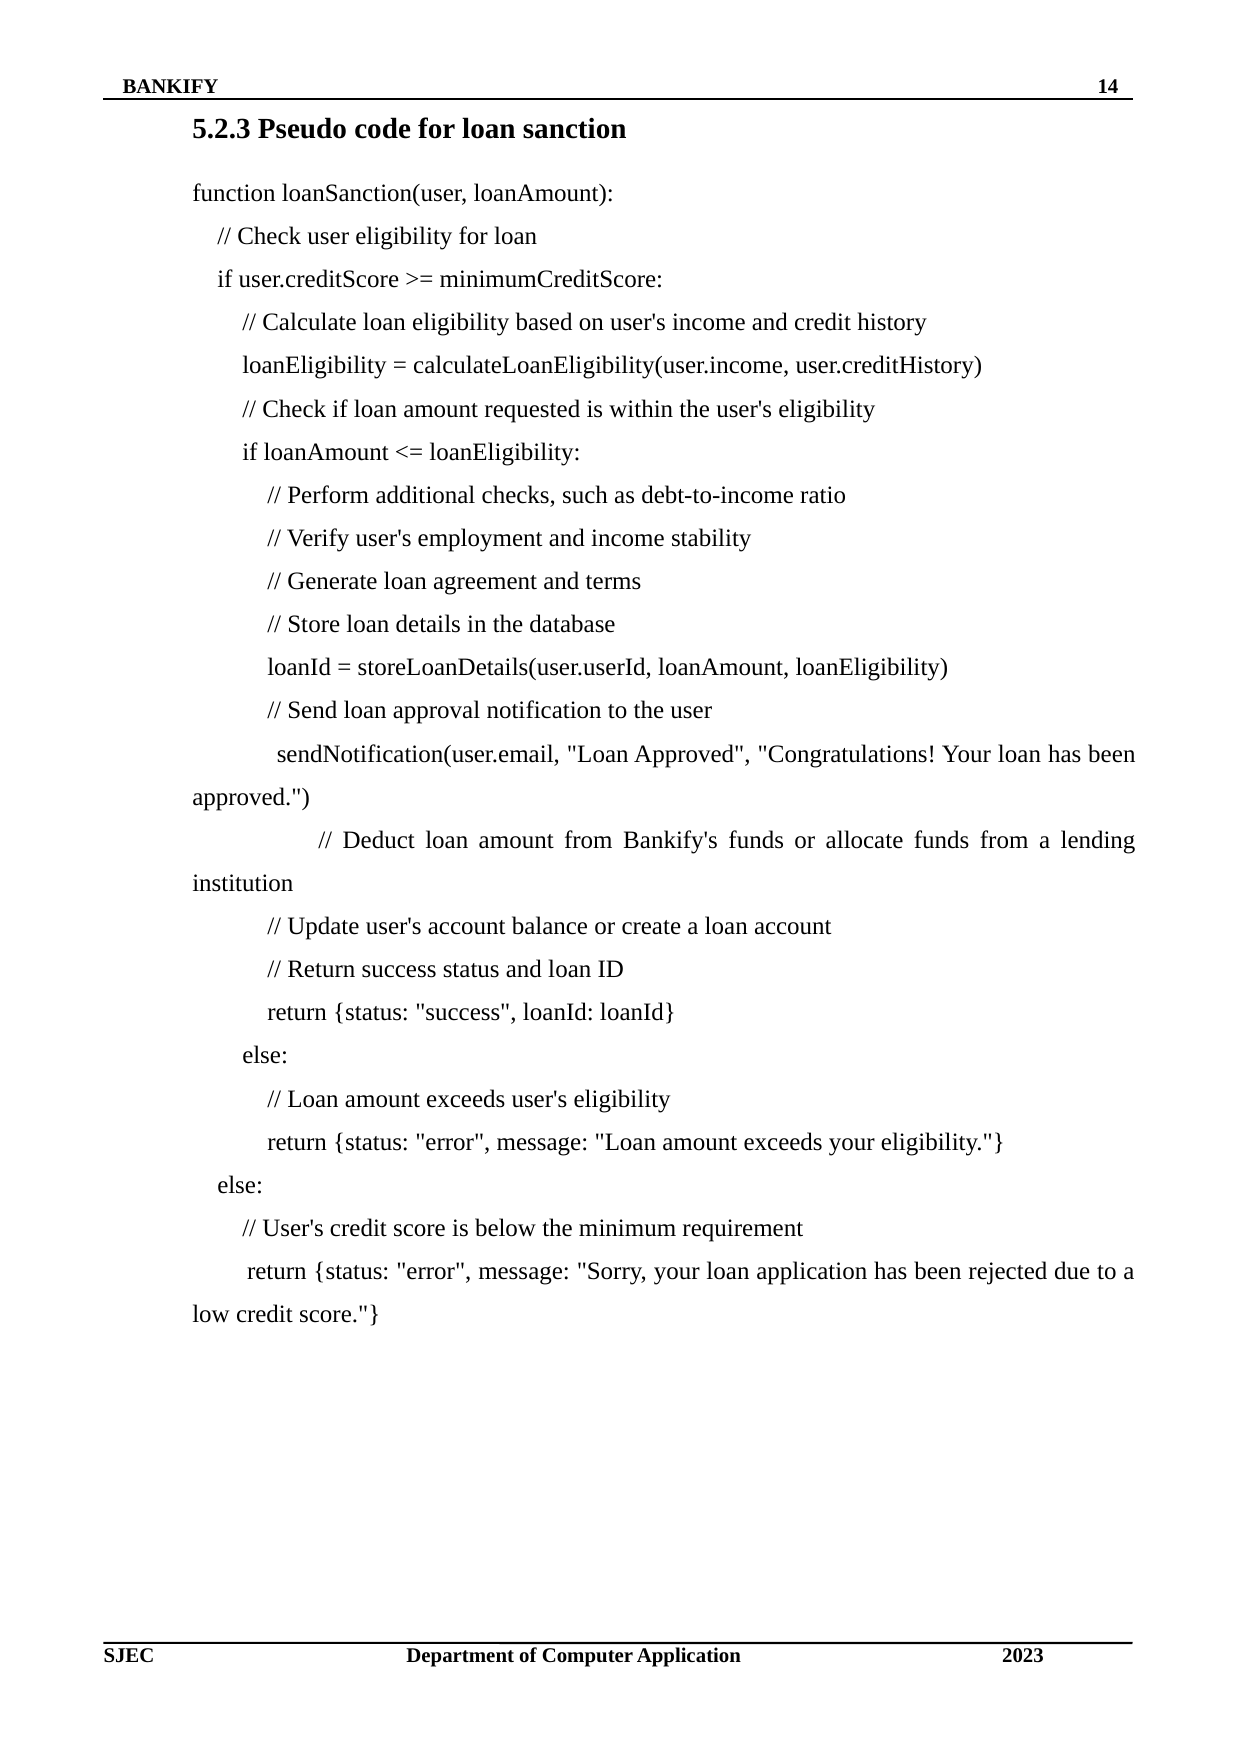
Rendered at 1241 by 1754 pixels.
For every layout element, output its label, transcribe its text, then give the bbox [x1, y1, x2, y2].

text function loanSanction(user, loanAmount): [192, 178, 1137, 207]
text // Check user eligibility for loan [192, 221, 1137, 250]
text else: [192, 1041, 1137, 1069]
text else: [192, 1170, 1137, 1199]
text // Perform additional checks, such as debt-to-income ratio [192, 480, 1137, 509]
text // Deduct loan amount from Bankify's funds or allocate funds from a lending institution [192, 825, 1137, 897]
text // Calculate loan eligibility based on user's income and credit history [192, 307, 1137, 336]
text // Verify user's employment and income stability [192, 523, 1137, 552]
text if user.creditScore >= minimumCreditScore: [192, 264, 1137, 293]
text sendNotification(user.email, "Loan Approved", "Congratulations! Your loan has been approved.") [192, 739, 1137, 811]
text // Store loan details in the database [192, 609, 1137, 638]
text loanEligibility = calculateLoanEligibility(user.income, user.creditHistory) [192, 351, 1137, 379]
text // Generate loan agreement and terms [192, 566, 1137, 595]
text // Send loan approval notification to the user [192, 696, 1137, 724]
text // Check if loan amount requested is within the user's eligibility [192, 394, 1137, 422]
text // Return success status and loan ID [192, 954, 1137, 983]
text if loanAmount <= loanEligibility: [192, 437, 1137, 466]
text 5.2.3 Pseudo code for loan sanction [192, 111, 1137, 144]
text // User's credit score is below the minimum requirement [192, 1213, 1137, 1242]
text return {status: "success", loanId: loanId} [192, 997, 1137, 1026]
text return {status: "error", message: "Loan amount exceeds your eligibility."} [192, 1127, 1137, 1156]
text loanId = storeLoanDetails(user.userId, loanAmount, loanEligibility) [192, 652, 1137, 681]
text // Update user's account balance or create a loan account [192, 911, 1137, 940]
text return {status: "error", message: "Sorry, your loan application has been rejected due to a low credit score."} [192, 1256, 1137, 1328]
text // Loan amount exceeds user's eligibility [192, 1084, 1137, 1112]
